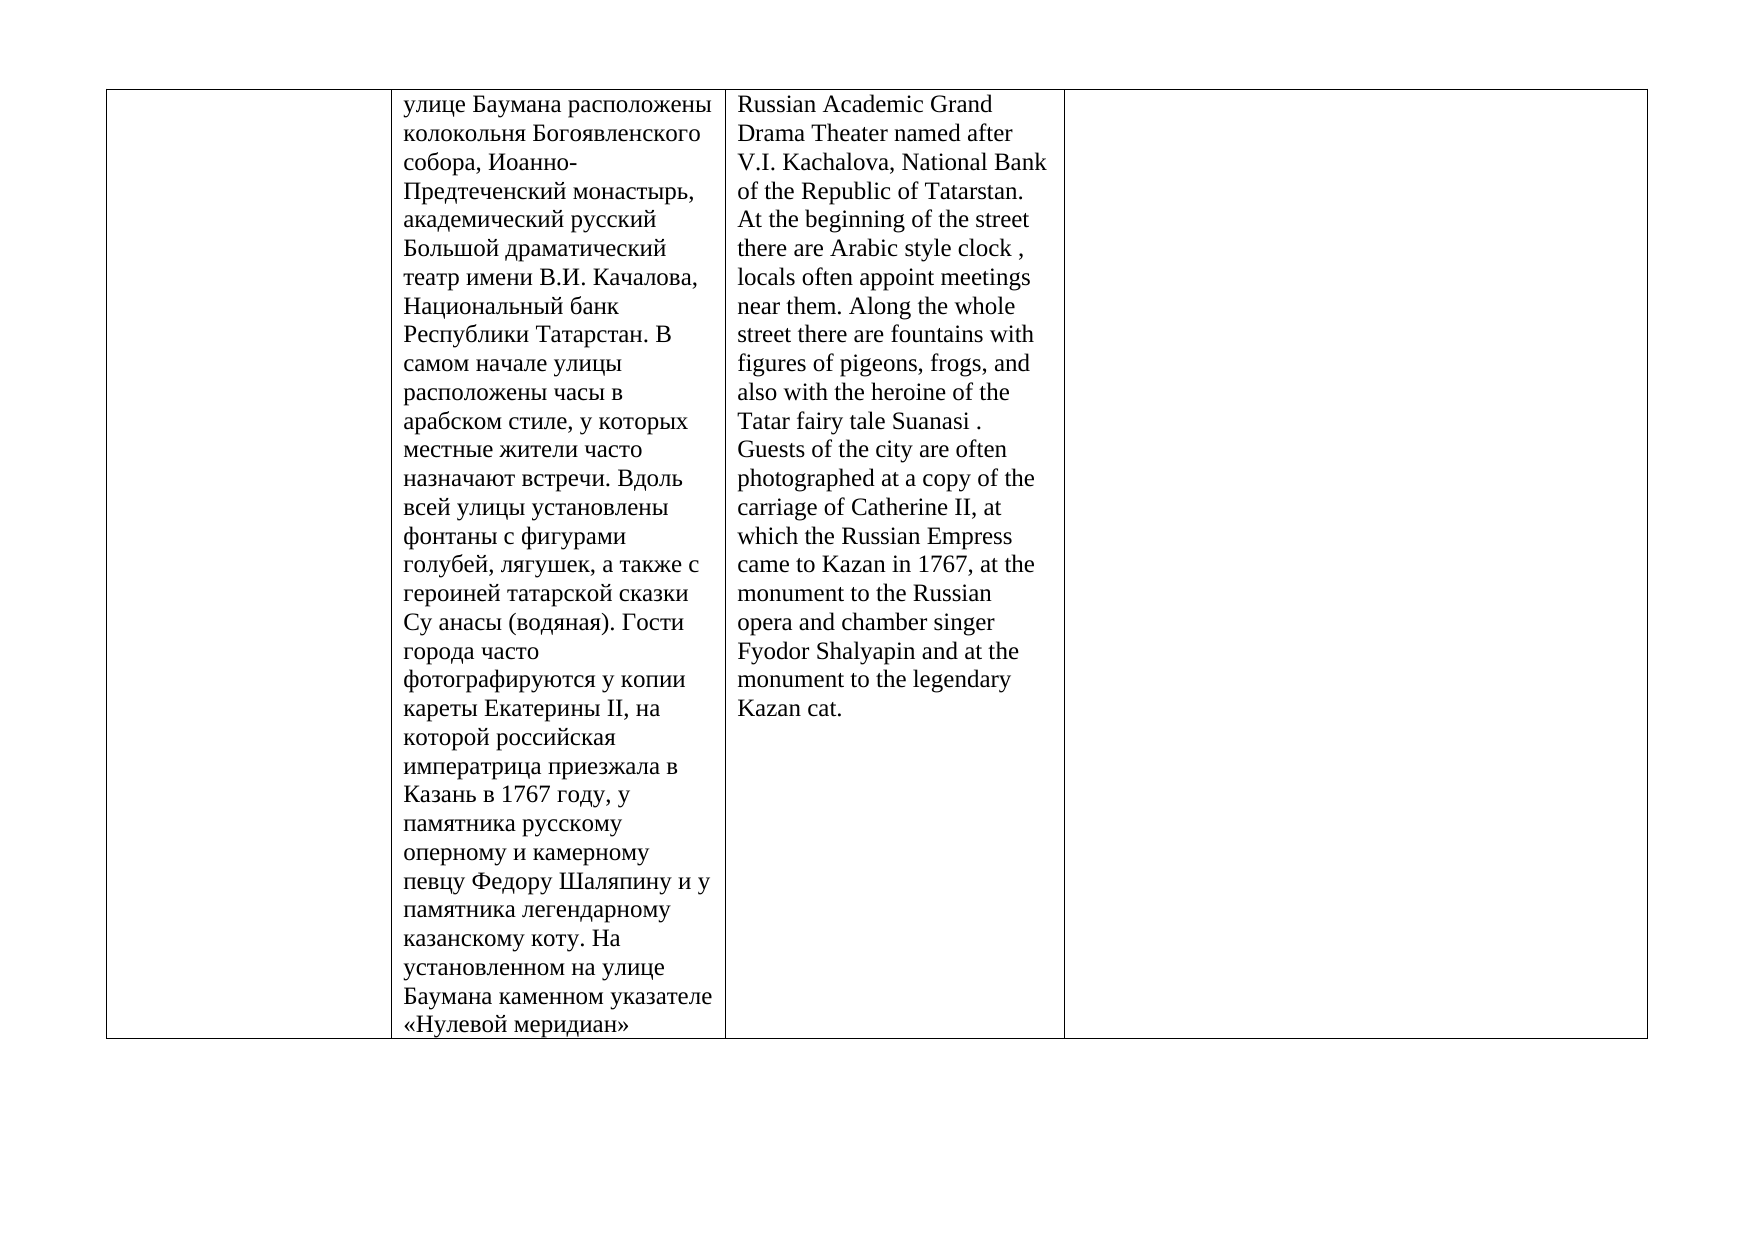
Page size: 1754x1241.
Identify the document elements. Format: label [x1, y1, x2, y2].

table_cell [726, 90, 1064, 1038]
table_cell [392, 90, 725, 1038]
table_cell [1065, 90, 1647, 1038]
